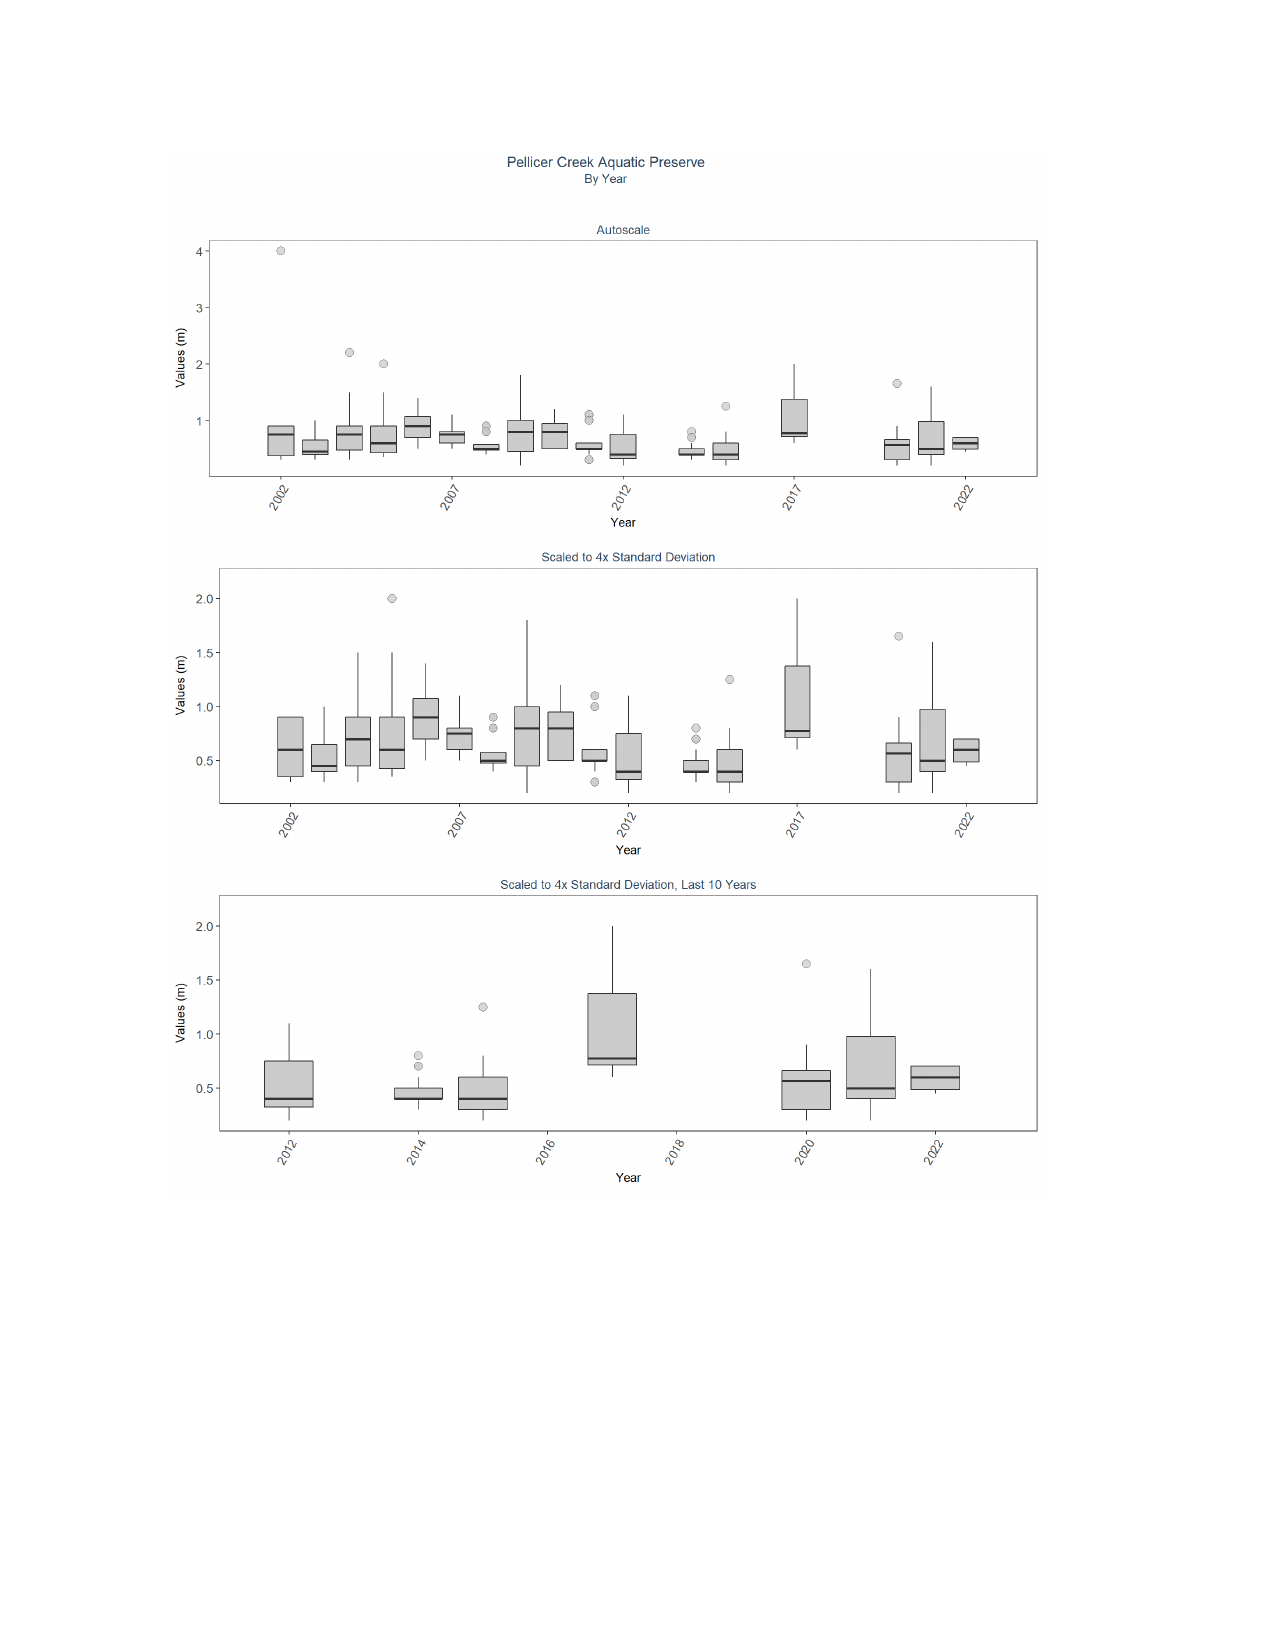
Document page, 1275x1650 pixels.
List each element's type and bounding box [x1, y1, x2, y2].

picture [168, 150, 1044, 1200]
